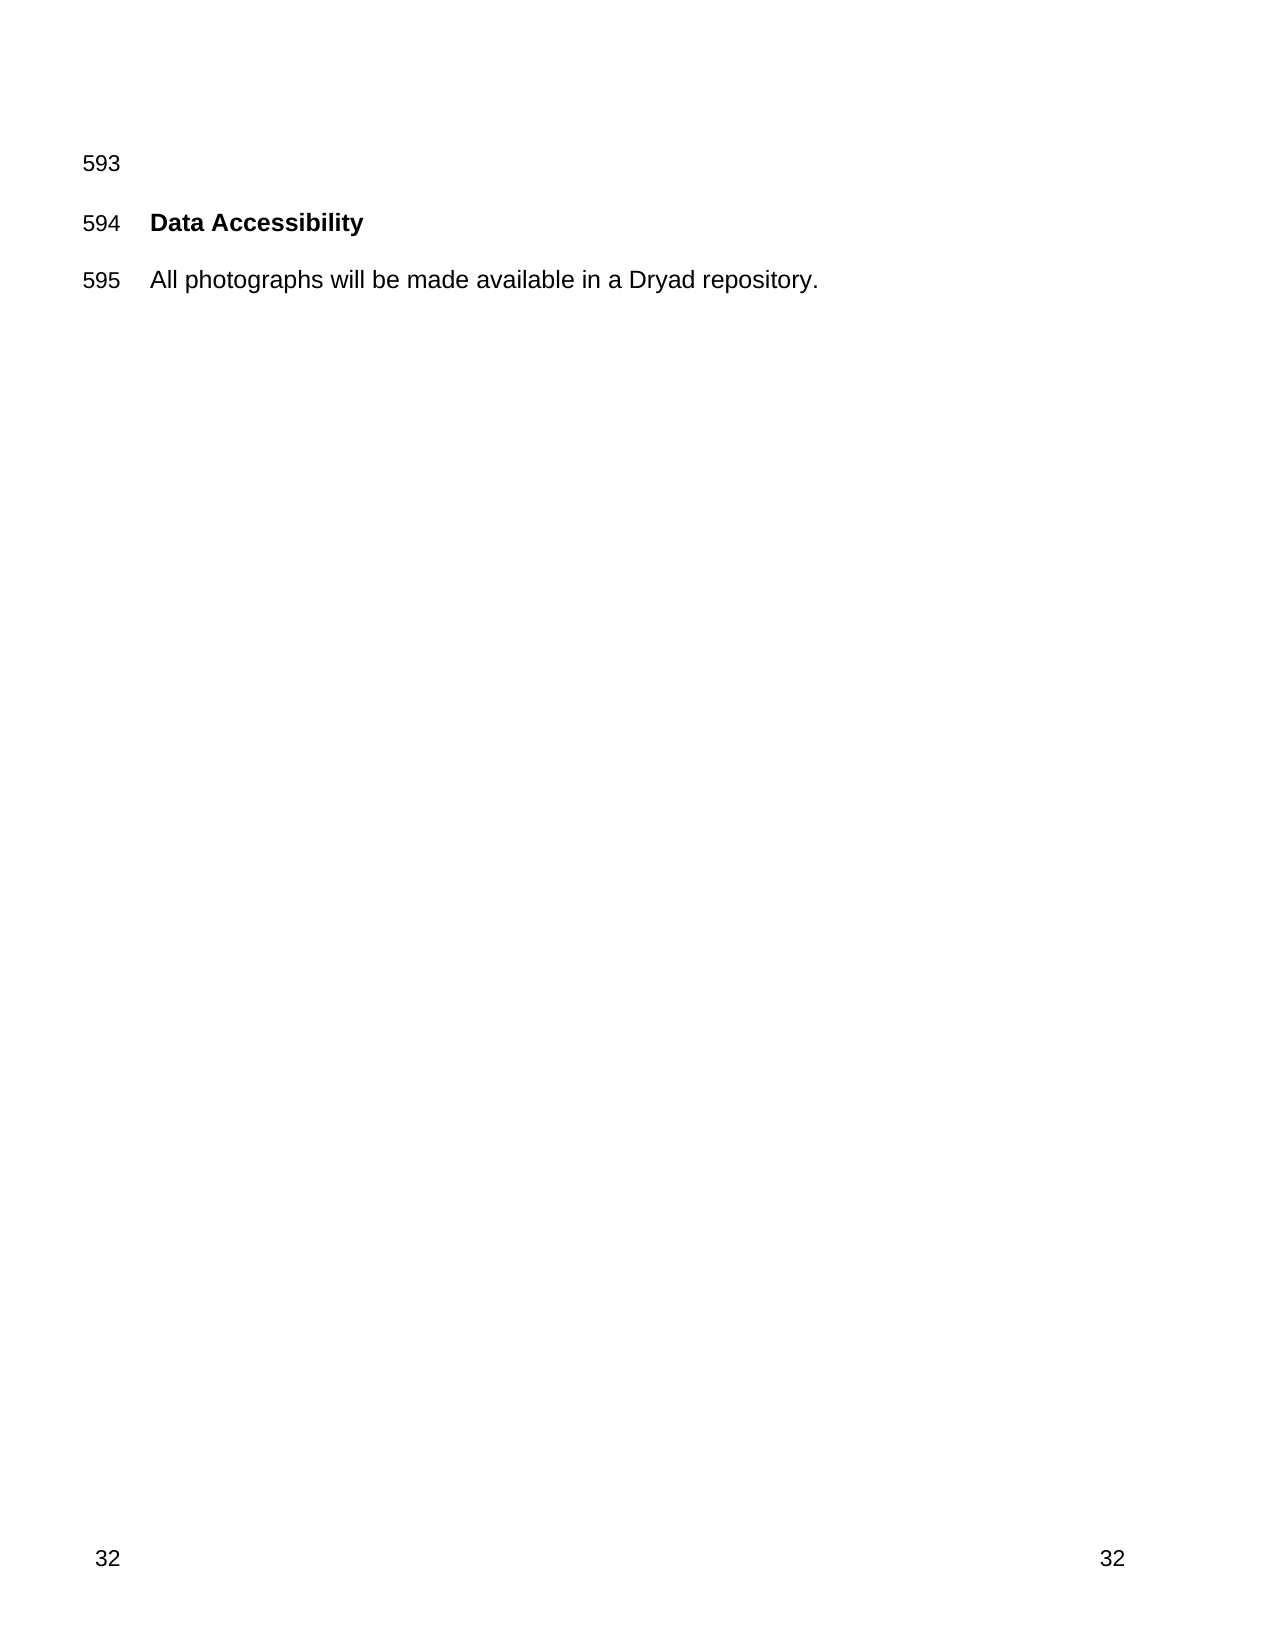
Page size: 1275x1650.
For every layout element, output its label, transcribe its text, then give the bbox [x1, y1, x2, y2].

text Data Accessibility [150, 207, 1125, 236]
text All photographs will be made available in a Dryad repository. [150, 265, 1125, 294]
